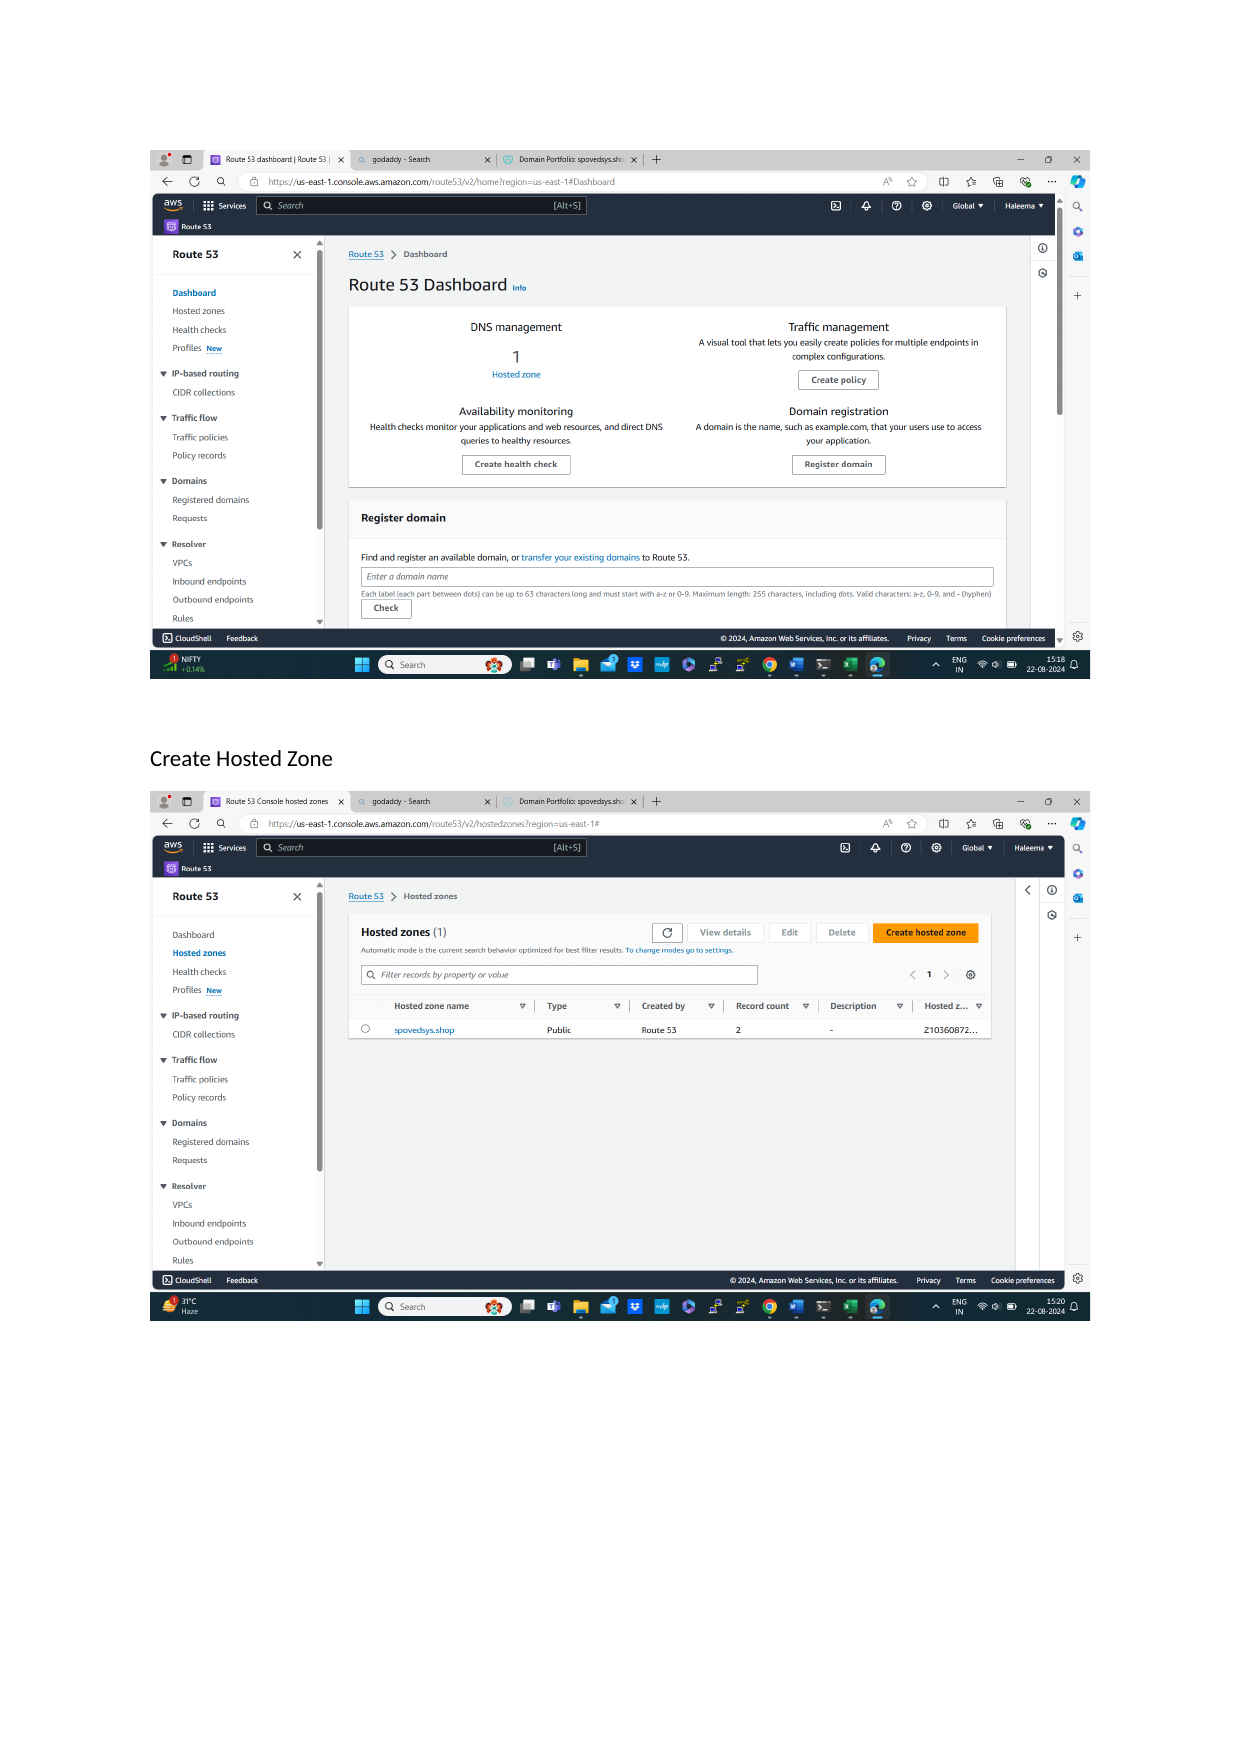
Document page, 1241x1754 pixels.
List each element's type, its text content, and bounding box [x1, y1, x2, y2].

picture [150, 150, 1091, 679]
text Create Hosted Zone [150, 744, 1090, 773]
picture [150, 791, 1091, 1321]
